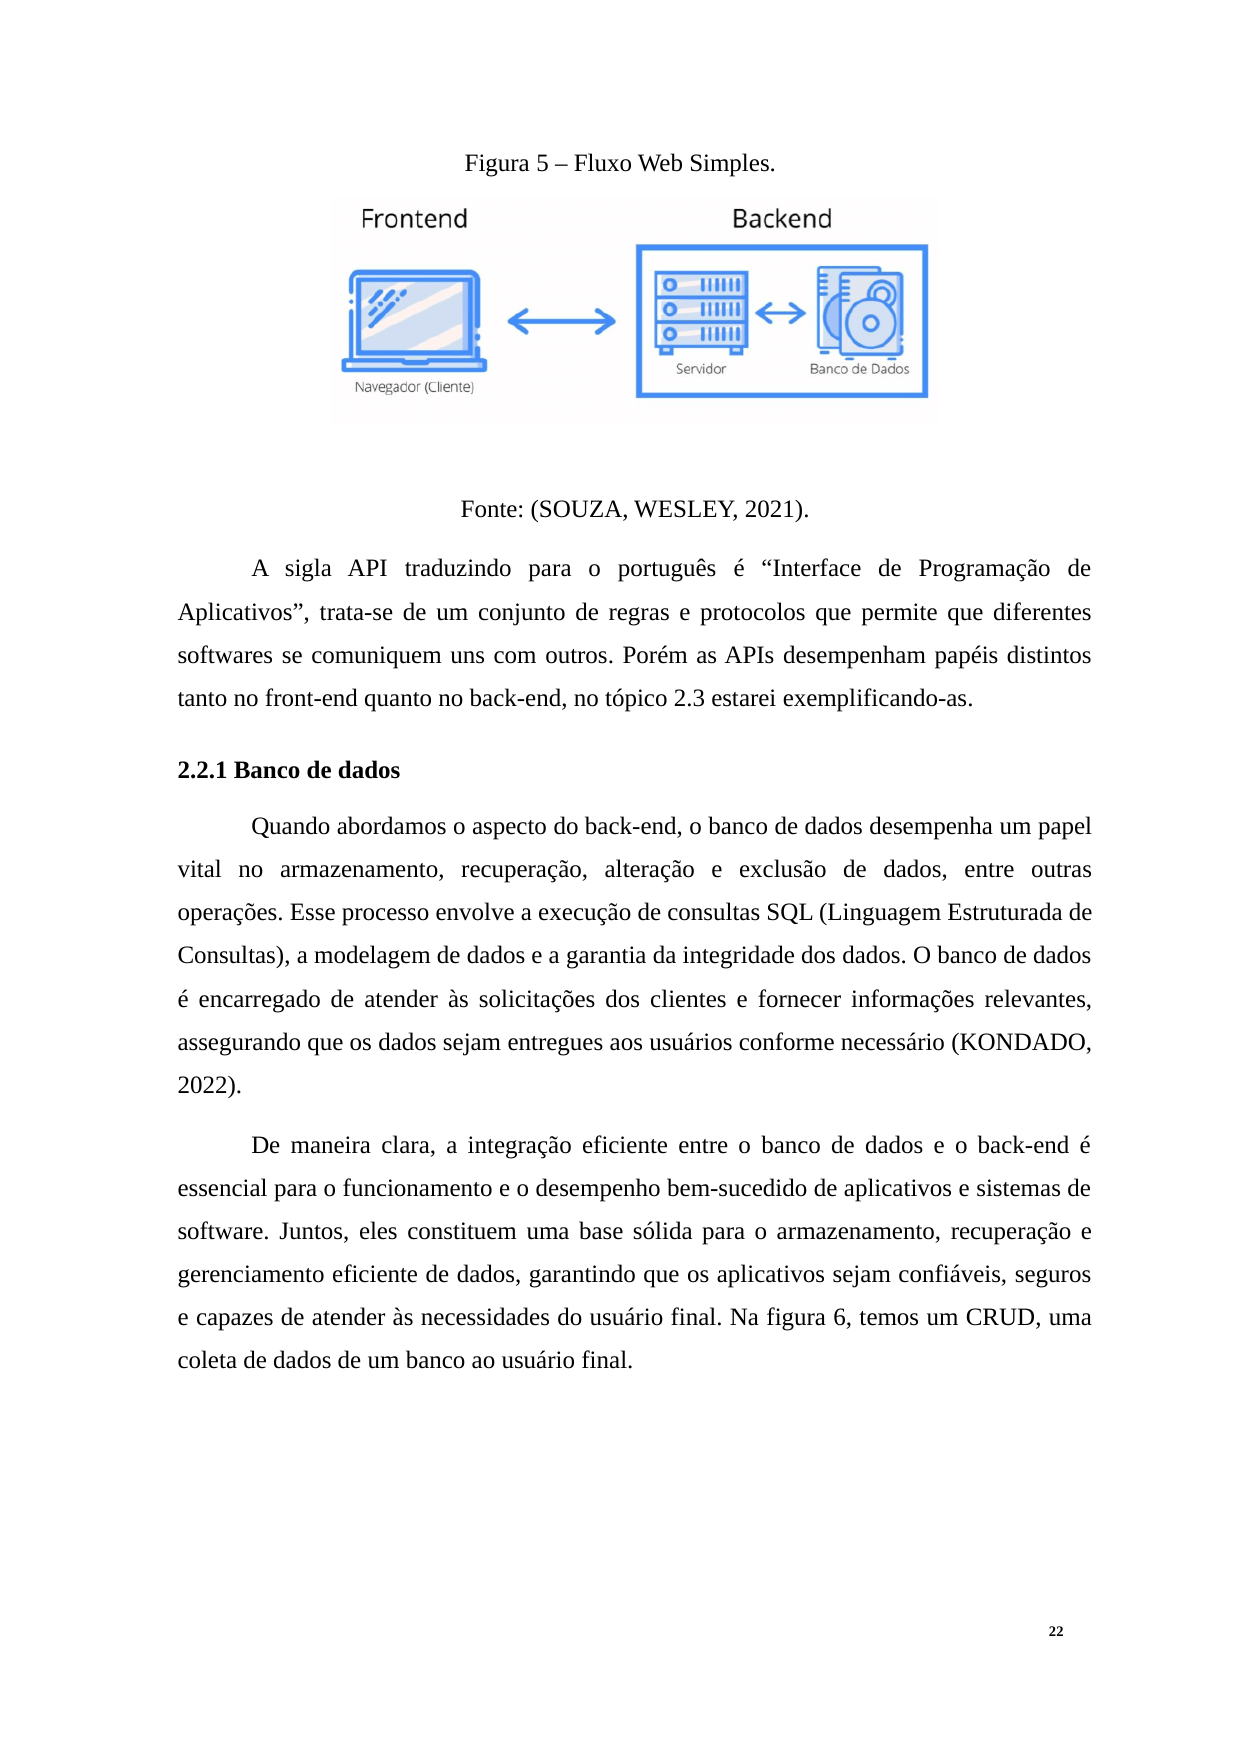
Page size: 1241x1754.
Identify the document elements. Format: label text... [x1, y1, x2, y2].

text A sigla API traduzindo para o português é “Interface de Programação de Aplicativos”, trata-se de um conjunto de regras e protocolos que permite que diferentes softwares se comuniquem uns com outros. Porém as APIs desempenham papéis distintos tanto no front-end quanto no back-end, no tópico 2.3 estarei exemplificando-as. [177, 553, 1093, 712]
picture [331, 197, 939, 464]
text Quando abordamos o aspecto do back-end, o banco de dados desempenha um papel vital no armazenamento, recuperação, alteração e exclusão de dados, entre outras operações. Esse processo envolve a execução de consultas SQL (Linguagem Estruturada de Consultas), a modelagem de dados e a garantia da integridade dos dados. O banco de dados é encarregado de atender às solicitações dos clientes e fornecer informações relevantes, assegurando que os dados sejam entregues aos usuários conforme necessário (KONDADO, 2022). [177, 811, 1093, 1099]
subtitle 2.2.1 Banco de dados [177, 755, 1063, 784]
text Fonte: (SOUZA, WESLEY, 2021). [177, 494, 1093, 522]
text De maneira clara, a integração eficiente entre o banco de dados e o back-end é essencial para o funcionamento e o desempenho bem-sucedido de aplicativos e sistemas de software. Juntos, eles constituem uma base sólida para o armazenamento, recuperação e gerenciamento eficiente de dados, garantindo que os aplicativos sejam confiáveis, seguros e capazes de atender às necessidades do usuário final. Na figura 6, temos um CRUD, uma coleta de dados de um banco ao usuário final. [177, 1130, 1093, 1374]
text Figura 5 – Fluxo Web Simples. [177, 148, 1063, 176]
